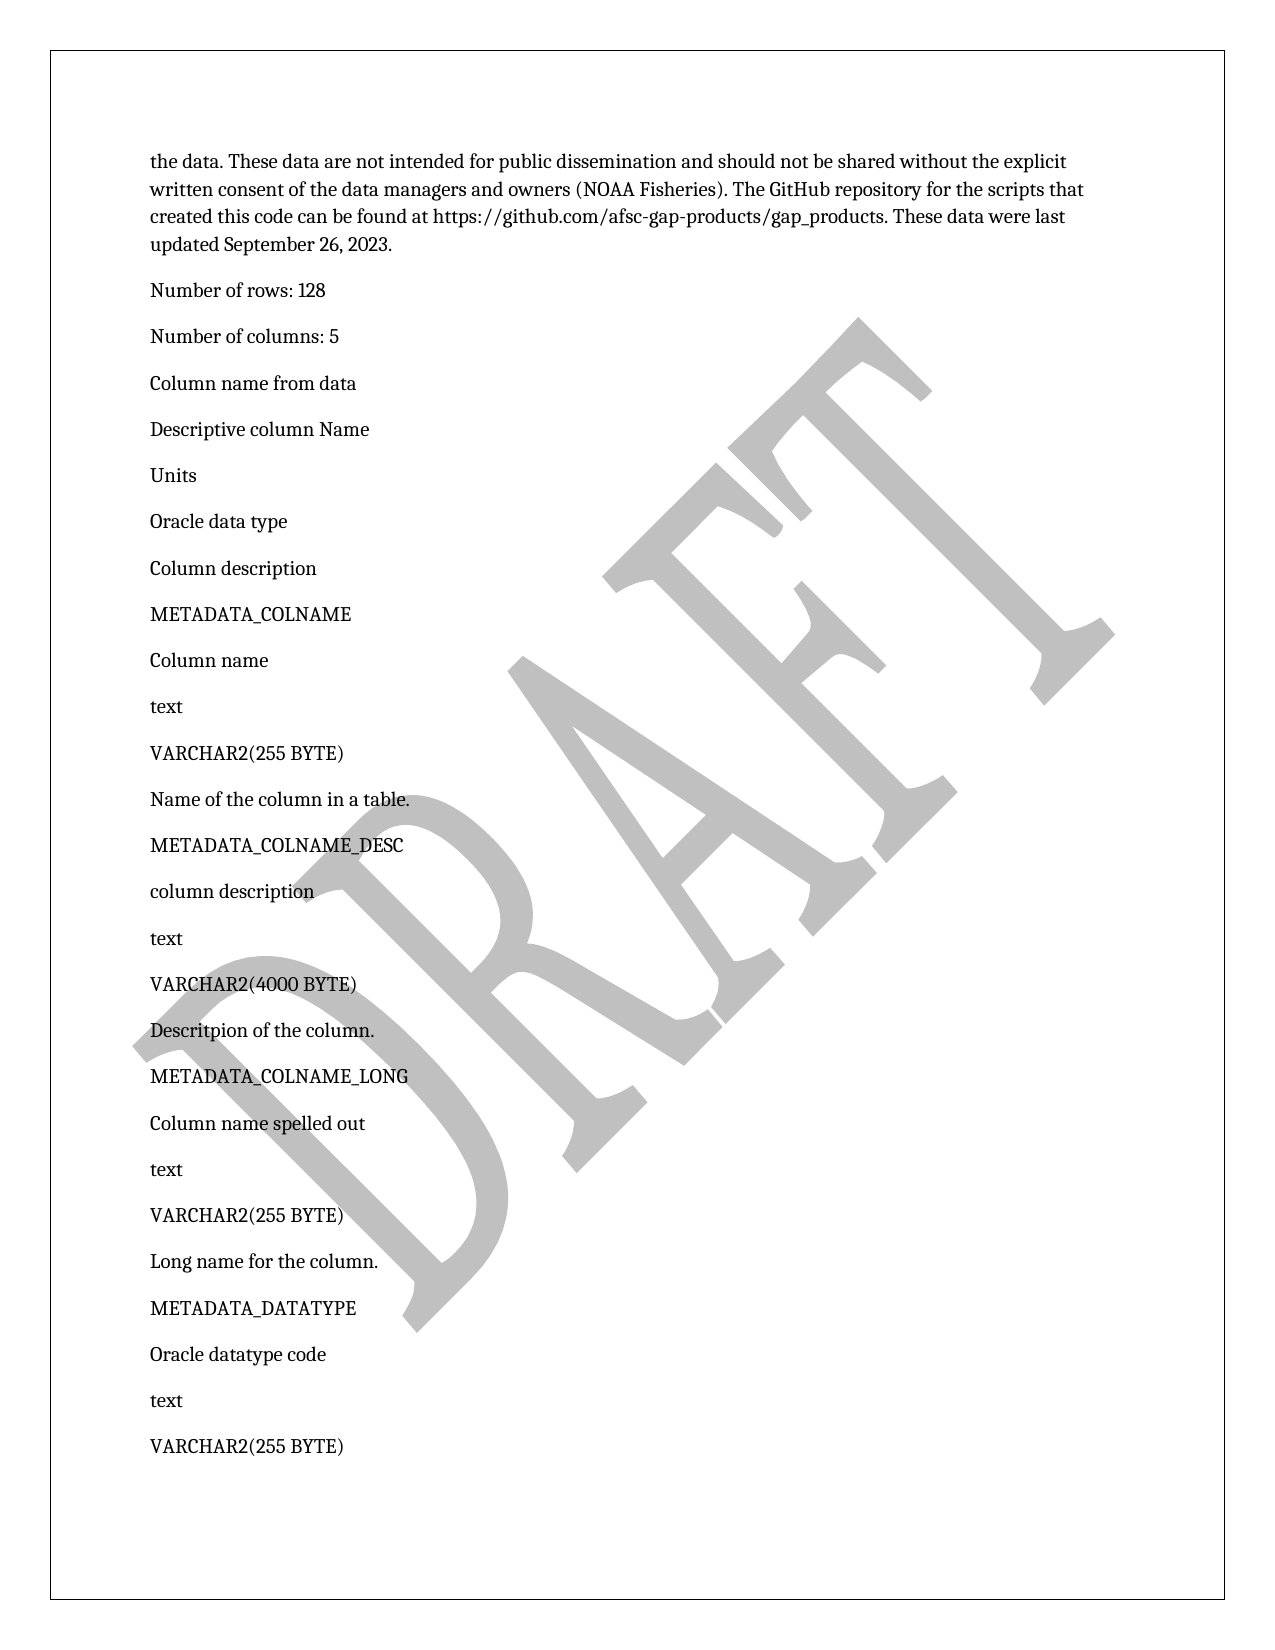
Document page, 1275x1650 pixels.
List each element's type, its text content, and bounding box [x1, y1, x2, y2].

text Name of the column in a table. [150, 787, 1125, 811]
text Column name [150, 649, 1125, 673]
text Oracle data type [150, 510, 1125, 534]
text METADATA_DATATYPE [150, 1296, 1125, 1320]
text VARCHAR2(255 BYTE) [150, 741, 1125, 765]
text VARCHAR2(255 BYTE) [150, 1204, 1125, 1228]
text Column name spelled out [150, 1111, 1125, 1135]
text METADATA_COLNAME_LONG [150, 1065, 1125, 1089]
text VARCHAR2(4000 BYTE) [150, 972, 1125, 996]
text METADATA_COLNAME [150, 602, 1125, 626]
text text [150, 1157, 1125, 1181]
text VARCHAR2(255 BYTE) [150, 1435, 1125, 1459]
text Column name from data [150, 371, 1125, 395]
text Descriptive column Name [150, 417, 1125, 441]
text Oracle datatype code [150, 1342, 1125, 1366]
text Number of columns: 5 [150, 325, 1125, 349]
text Long name for the column. [150, 1250, 1125, 1274]
text column description [150, 880, 1125, 904]
text text [150, 1389, 1125, 1413]
text Number of rows: 128 [150, 279, 1125, 303]
text text [150, 695, 1125, 719]
text Descritpion of the column. [150, 1019, 1125, 1043]
text text [150, 926, 1125, 950]
text Column description [150, 556, 1125, 580]
text METADATA_COLNAME_DESC [150, 834, 1125, 858]
text Units [150, 464, 1125, 488]
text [150, 150, 1125, 256]
